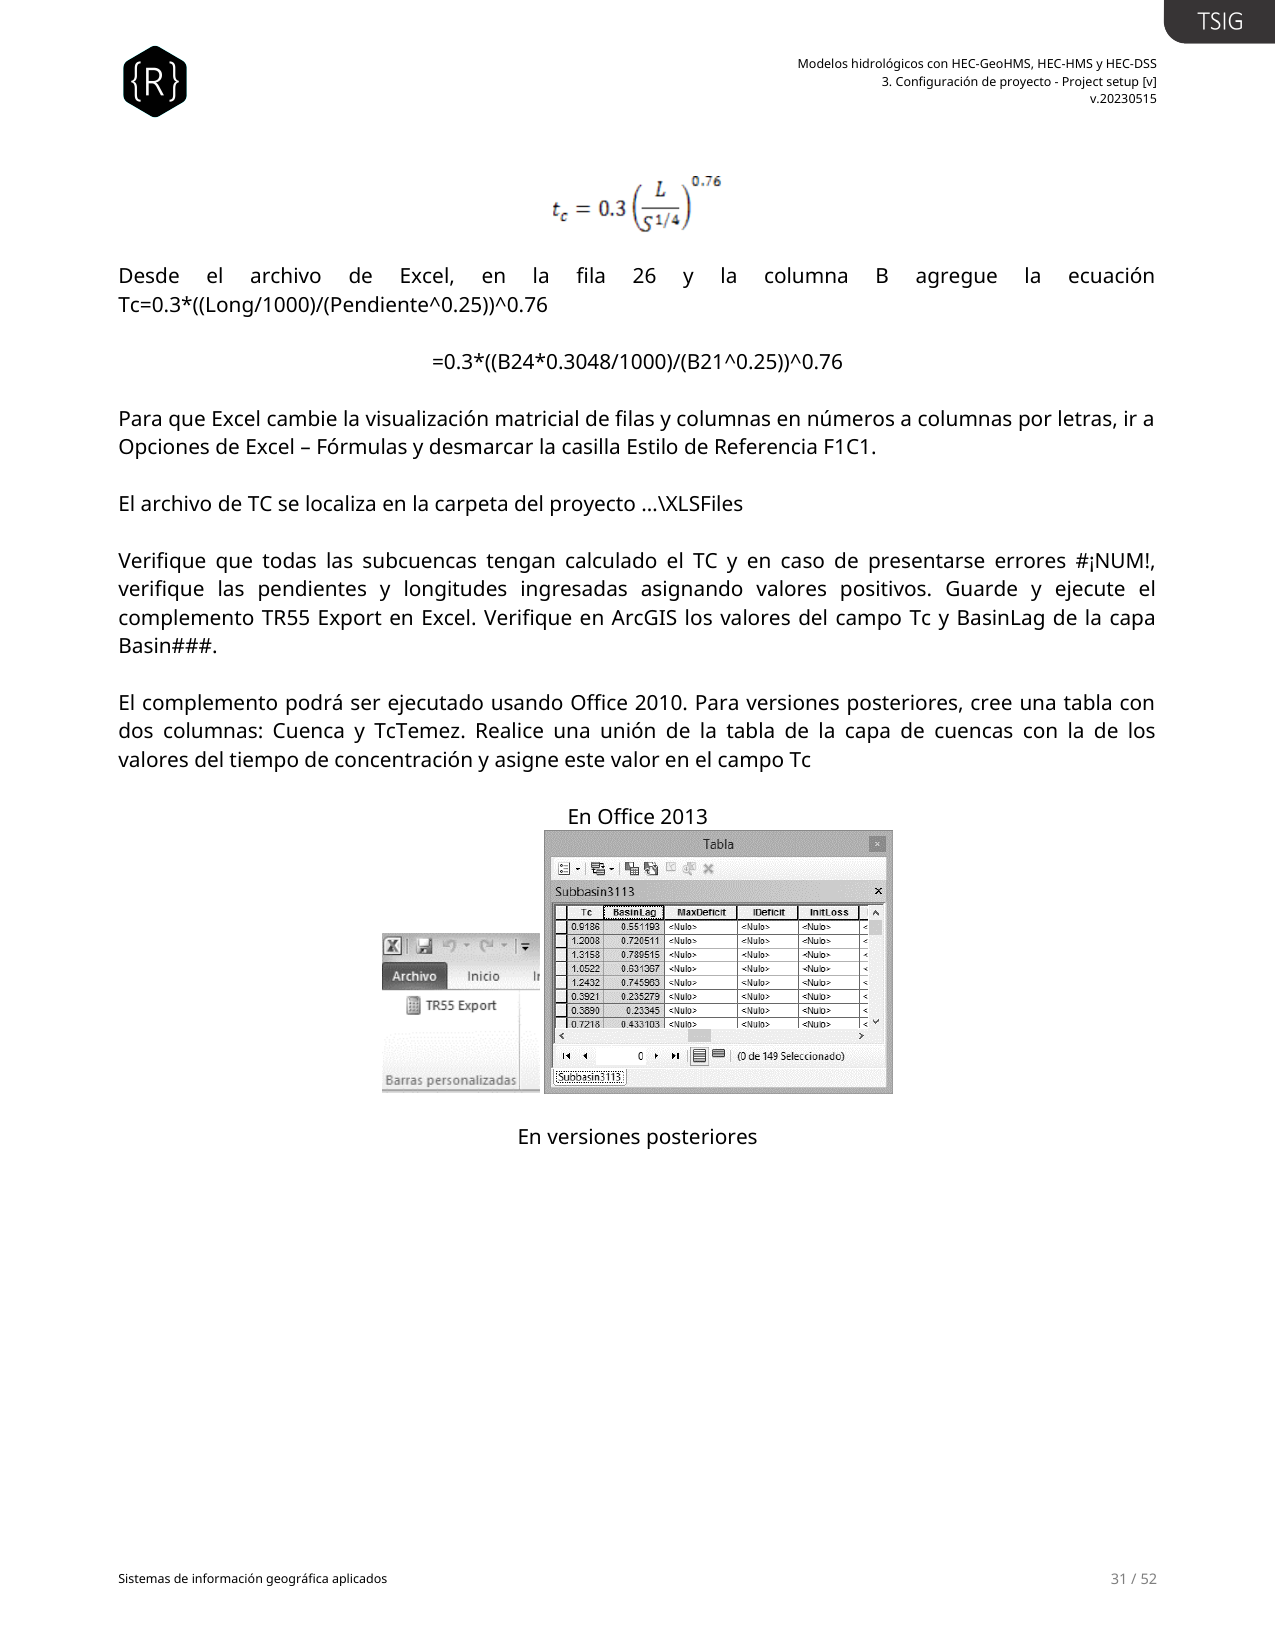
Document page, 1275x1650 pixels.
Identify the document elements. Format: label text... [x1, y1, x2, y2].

picture [1163, 0, 1275, 44]
text En versiones posteriores [118, 1122, 1157, 1150]
text En Office 2013 [118, 802, 1157, 830]
picture [552, 176, 723, 234]
picture [118, 44, 192, 119]
text Verifique que todas las subcuencas tengan calculado el TC y en caso de presentarse errores #¡NUM!, verifique las pendientes y longitudes ingresadas asignando valores positivos. Guarde y ejecute el complemento TR55 Export en Excel. Verifique en ArcGIS los valores del campo Tc y BasinLag de la capa Basin###. [118, 546, 1157, 660]
text Para que Excel cambie la visualización matricial de filas y columnas en números a columnas por letras, ir a Opciones de Excel – Fórmulas y desmarcar la casilla Estilo de Referencia F1C1. [118, 404, 1157, 461]
text Desde el archivo de Excel, en la fila 26 y la columna B agregue la ecuación Tc=0.3*((Long/1000)/(Pendiente^0.25))^0.76 [118, 262, 1157, 318]
text El complemento podrá ser ejecutado usando Office 2010. Para versiones posteriores, cree una tabla con dos columnas: Cuenca y TcTemez. Realice una unión de la tabla de la capa de cuencas con la de los valores del tiempo de concentración y asigne este valor en el campo Tc [118, 688, 1157, 773]
text =0.3*((B24*0.3048/1000)/(B21^0.25))^0.76 [118, 347, 1157, 375]
picture [382, 933, 540, 1093]
text El archivo de TC se localiza en la carpeta del proyecto …\XLSFiles [118, 489, 1157, 517]
picture [544, 830, 893, 1094]
